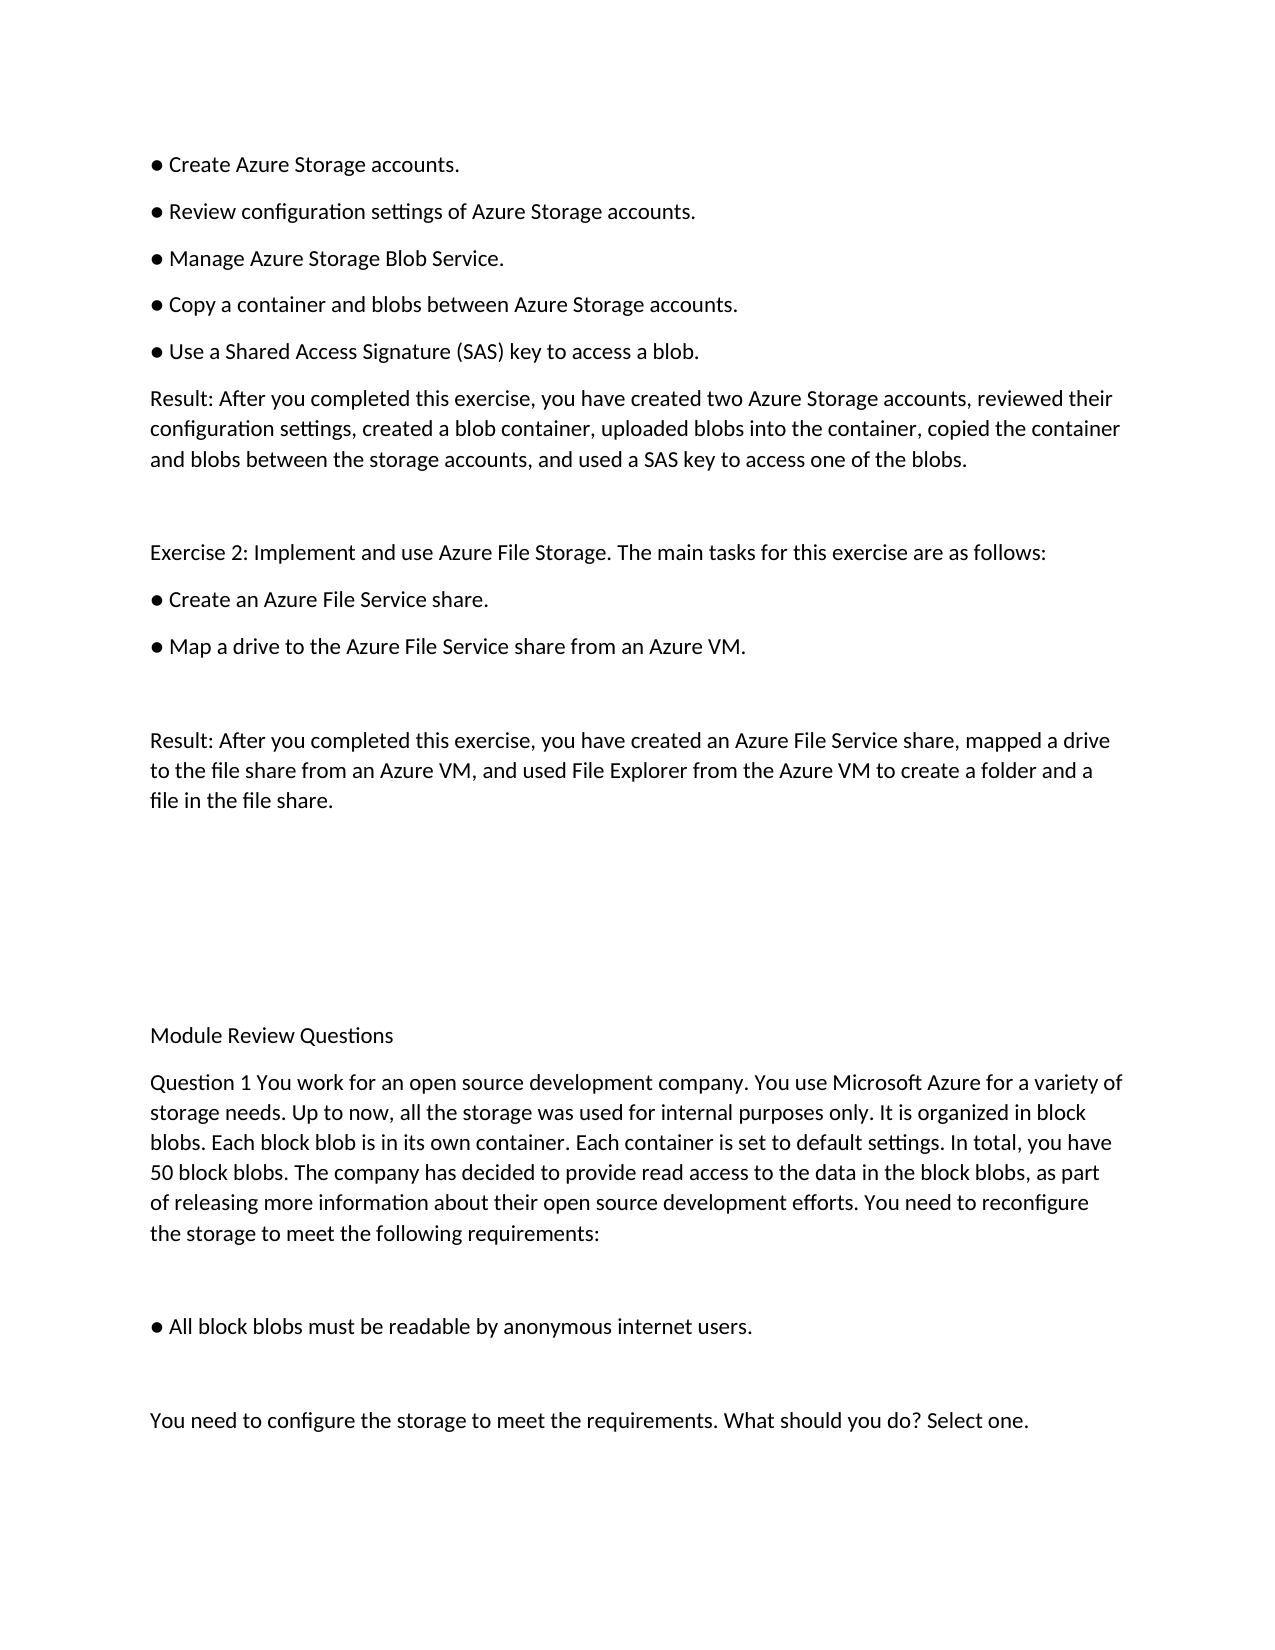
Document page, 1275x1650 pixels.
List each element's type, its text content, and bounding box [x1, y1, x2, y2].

text Module Review Questions [150, 1021, 1125, 1049]
text ● Map a drive to the Azure File Service share from an Azure VM. [150, 632, 1125, 660]
text ● Create Azure Storage accounts. [150, 150, 1125, 178]
text ● Manage Azure Storage Blob Service. [150, 244, 1125, 272]
text Result: After you completed this exercise, you have created an Azure File Service share, mapped a drive to the file share from an Azure VM, and used File Explorer from the Azure VM to create a folder and a file in the file share. [150, 726, 1125, 814]
text ● Use a Shared Access Signature (SAS) key to access a blob. [150, 337, 1125, 366]
text ● All block blobs must be readable by anonymous internet users. [150, 1312, 1125, 1341]
text You need to configure the storage to meet the requirements. What should you do? Select one. [150, 1406, 1125, 1434]
text Question 1 You work for an open source development company. You use Microsoft Azure for a variety of storage needs. Up to now, all the storage was used for internal purposes only. It is organized in block blobs. Each block blob is in its own container. Each container is set to default settings. In total, you have 50 block blobs. The company has decided to provide read access to the data in the block blobs, as part of releasing more information about their open source development efforts. You need to reconfigure the storage to meet the following requirements: [150, 1068, 1125, 1247]
text Result: After you completed this exercise, you have created two Azure Storage accounts, reviewed their configuration settings, created a blob container, uploaded blobs into the container, copied the container and blobs between the storage accounts, and used a SAS key to access one of the blobs. [150, 384, 1125, 473]
text Exercise 2: Implement and use Azure File Storage. The main tasks for this exercise are as follows: [150, 538, 1125, 567]
text ● Copy a container and blobs between Azure Storage accounts. [150, 291, 1125, 319]
text ● Review configuration settings of Azure Storage accounts. [150, 197, 1125, 225]
text ● Create an Azure File Service share. [150, 585, 1125, 613]
